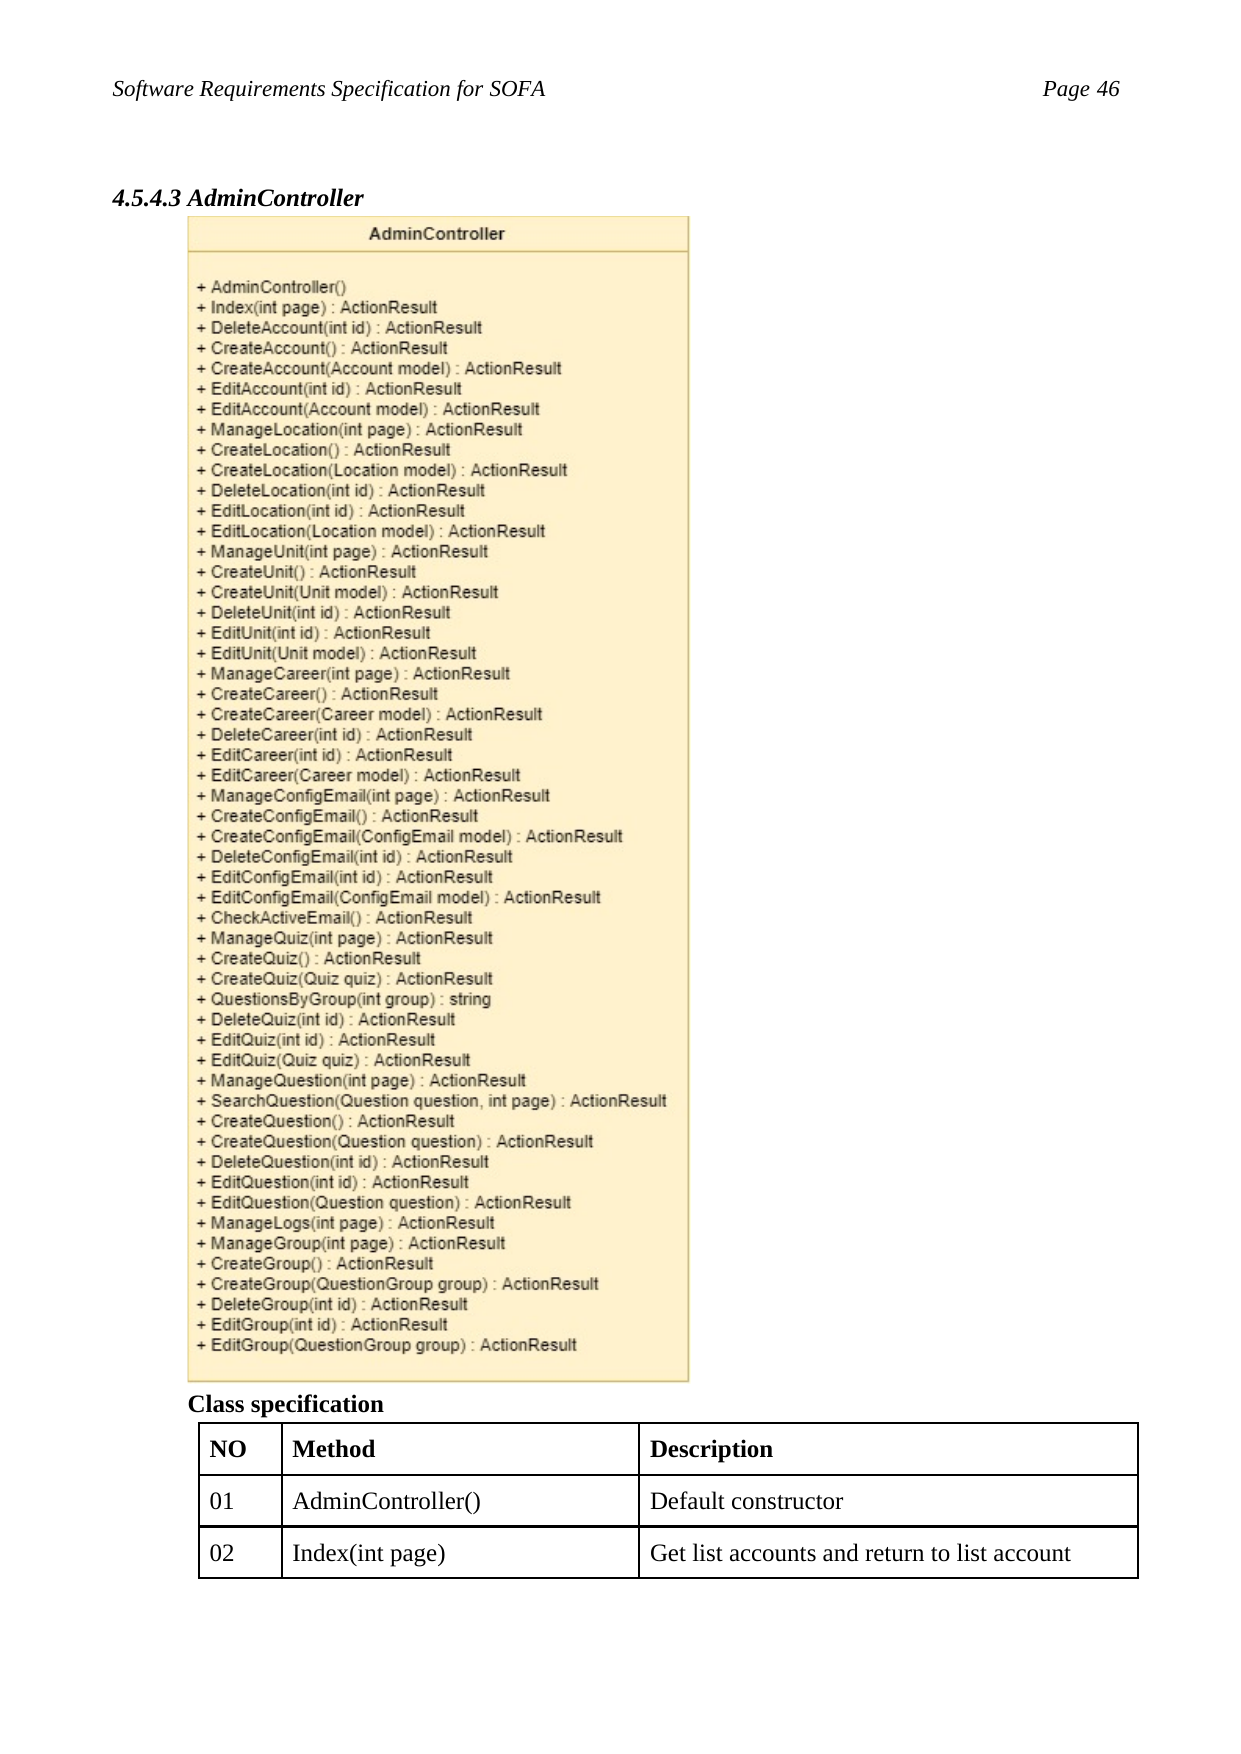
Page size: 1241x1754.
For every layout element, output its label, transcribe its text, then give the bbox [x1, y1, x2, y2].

table_header NO [200, 1424, 281, 1474]
table_cell AdminController() [283, 1476, 638, 1525]
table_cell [640, 1528, 1137, 1577]
table_cell Index(int page) [283, 1528, 638, 1577]
table_cell 02 [200, 1528, 281, 1577]
text Class specification [112, 1389, 1128, 1418]
table_header Description [640, 1424, 1137, 1474]
table_cell Default constructor [640, 1476, 1137, 1525]
subtitle 4.5.4.3 AdminController [112, 183, 1128, 212]
picture [187, 216, 691, 1384]
table_header Method [283, 1424, 638, 1474]
table_cell 01 [200, 1476, 281, 1525]
